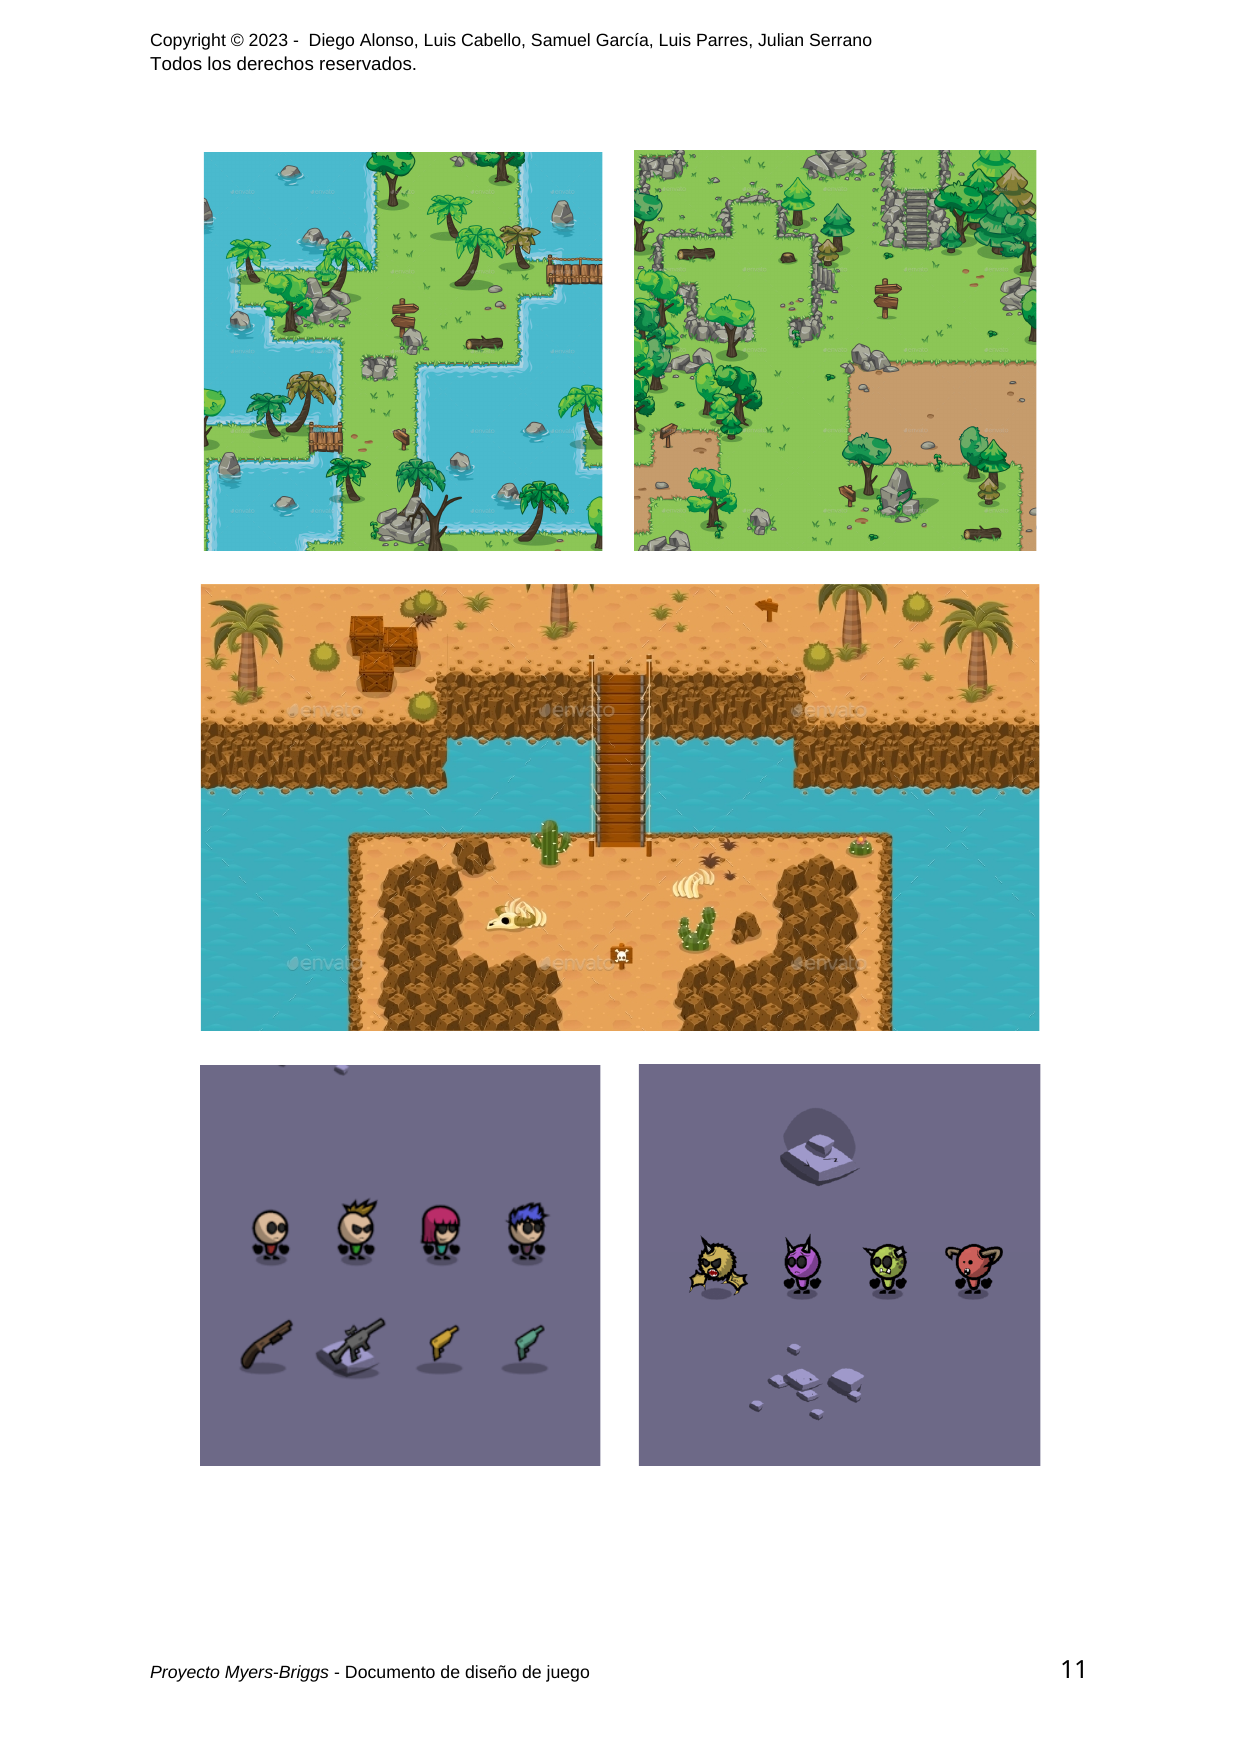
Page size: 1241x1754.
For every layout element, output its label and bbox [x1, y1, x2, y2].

picture [200, 584, 1040, 1031]
picture [203, 152, 603, 551]
picture [634, 150, 1037, 551]
picture [638, 1064, 1041, 1466]
picture [200, 1065, 601, 1466]
